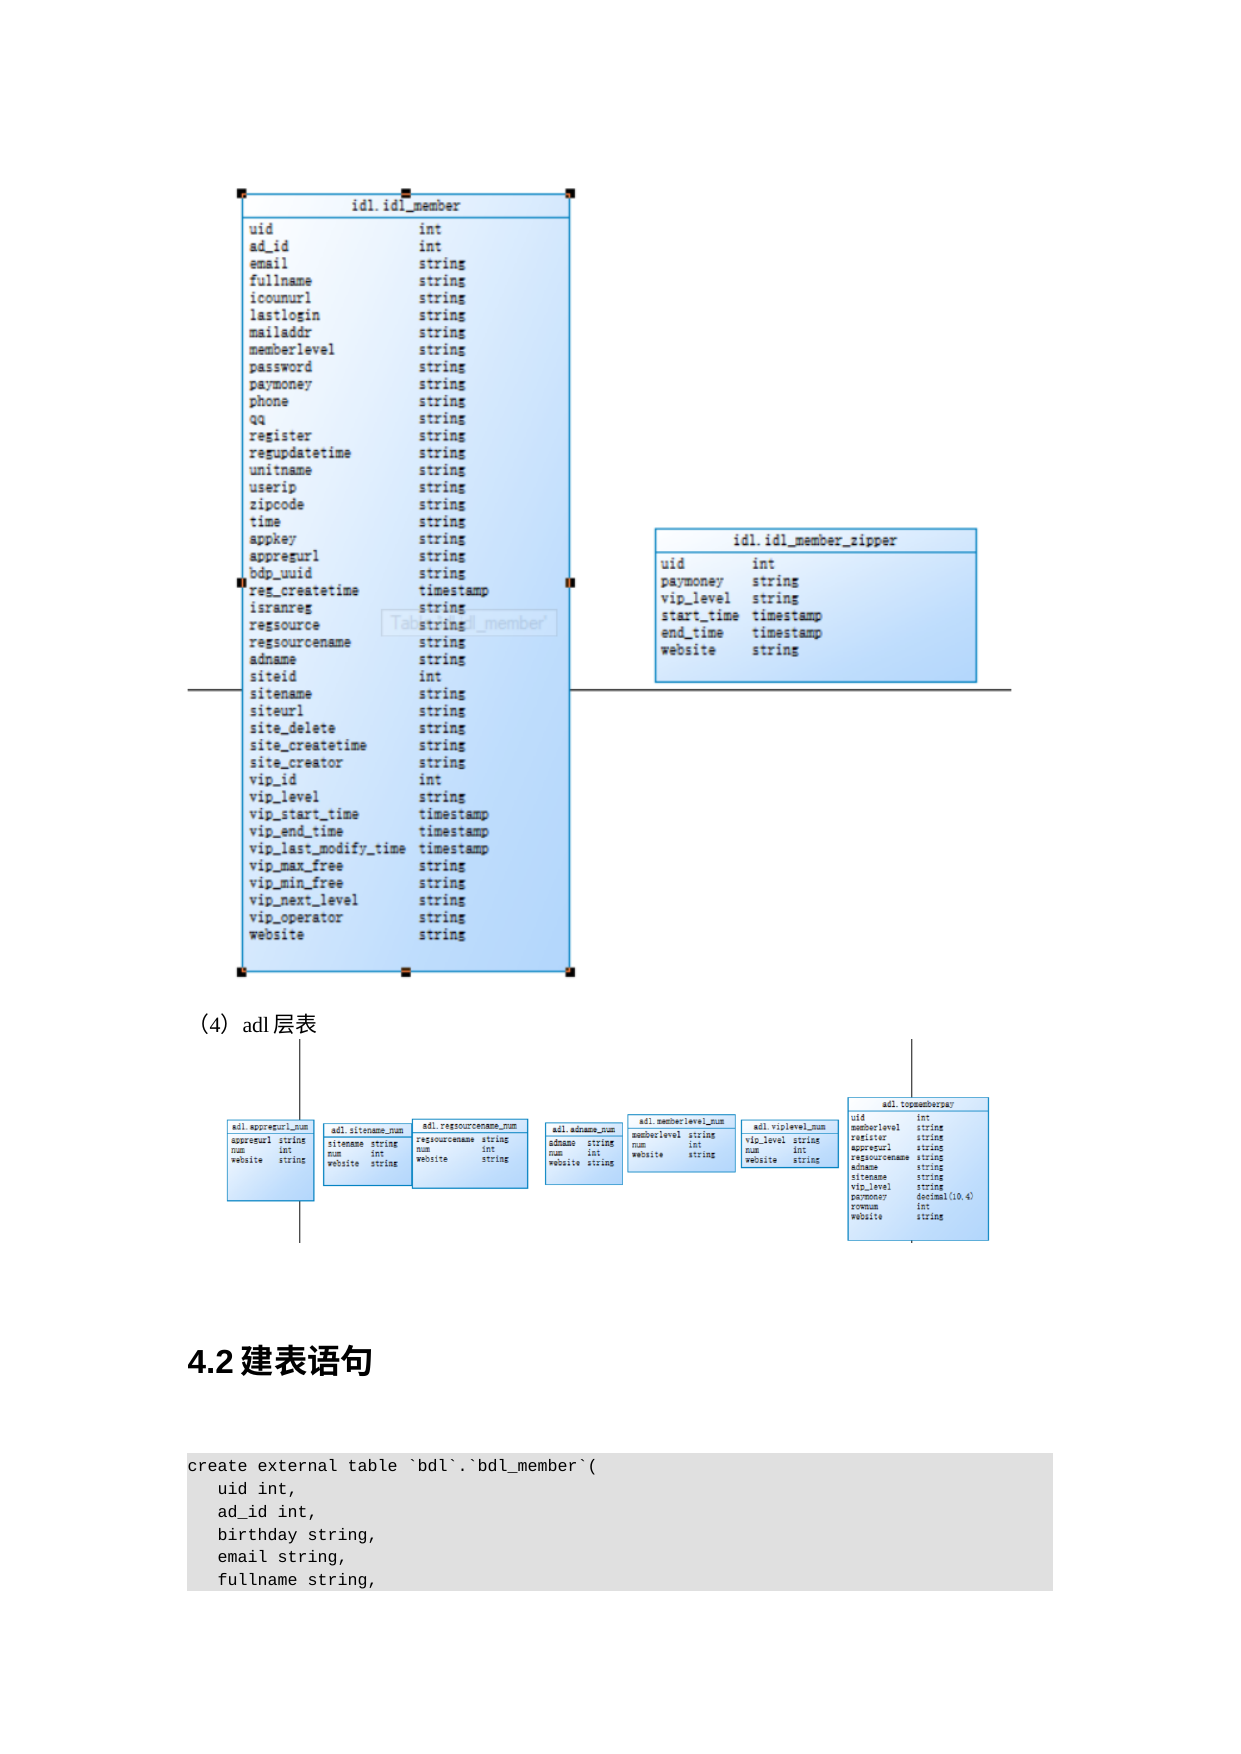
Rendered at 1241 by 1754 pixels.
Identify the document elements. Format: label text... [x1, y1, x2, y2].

picture [187, 162, 1012, 982]
text create external table `bdl`.`bdl_member`( [187, 1453, 1053, 1476]
text ad_id int, [187, 1499, 1053, 1522]
text email string, [187, 1545, 1053, 1568]
list adl层表 [187, 1007, 1053, 1039]
text fullname string, [187, 1568, 1053, 1591]
text uid int, [187, 1476, 1053, 1499]
picture [187, 1039, 1053, 1243]
text birthday string, [187, 1522, 1053, 1545]
subtitle 4.2建表语句 [187, 1327, 1053, 1392]
